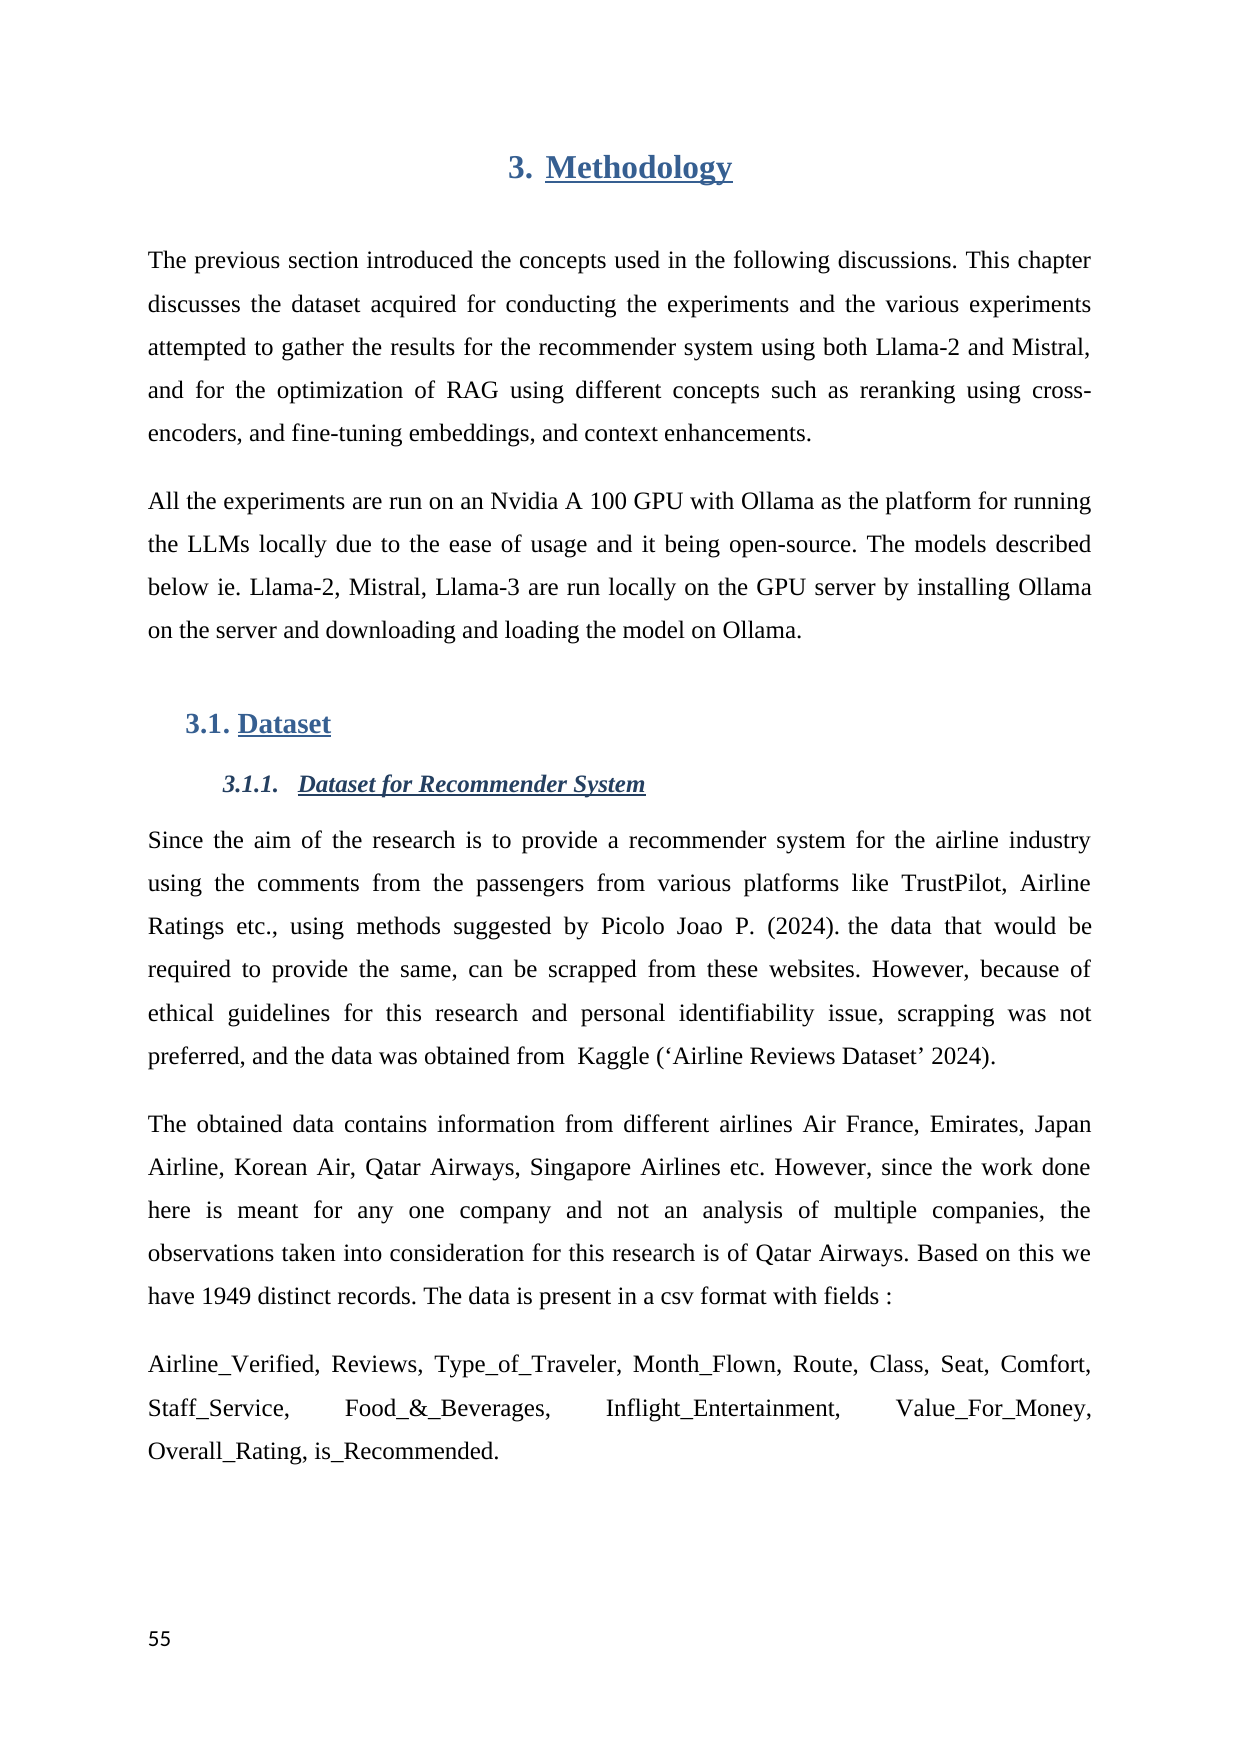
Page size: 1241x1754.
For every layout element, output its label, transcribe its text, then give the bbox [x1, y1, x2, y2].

subtitle Dataset for Recommender System [223, 769, 1092, 798]
text All the experiments are run on an Nvidia A 100 GPU with Ollama as the platform for running the LLMs locally due to the ease of usage and it being open-source. The models described below ie. Llama-2, Mistral, Llama-3 are run locally on the GPU server by installing Ollama on the server and downloading and loading the model on Ollama. [148, 486, 1092, 644]
text The previous section introduced the concepts used in the following discussions. This chapter discusses the dataset acquired for conducting the experiments and the various experiments attempted to gather the results for the recommender system using both Llama-2 and Mistral, and for the optimization of RAG using different concepts such as reranking using cross-encoders, and fine-tuning embeddings, and context enhancements. [148, 246, 1092, 447]
subtitle Methodology [148, 148, 1092, 186]
text Airline_Verified, Reviews, Type_of_Traveler, Month_Flown, Route, Class, Seat, Comfort, Staff_Service, Food_&_Beverages, Inflight_Entertainment, Value_For_Money, Overall_Rating, is_Recommended. [148, 1349, 1092, 1464]
text The obtained data contains information from different airlines Air France, Emirates, Japan Airline, Korean Air, Qatar Airways, Singapore Airlines etc. However, since the work done here is meant for any one company and not an analysis of multiple companies, the observations taken into consideration for this research is of Qatar Airways. Based on this we have 1949 distinct records. The data is present in a csv format with fields : [148, 1109, 1092, 1310]
text Since the aim of the research is to provide a recommender system for the airline industry using the comments from the passengers from various platforms like TrustPilot, Airline Ratings etc., using methods suggested by Picolo Joao P. (2024). the data that would be required to provide the same, can be scrapped from these websites. However, because of ethical guidelines for this research and personal identifiability issue, scrapping was not preferred, and the data was obtained from Kaggle (‘Airline Reviews Dataset’ 2024). [148, 825, 1092, 1069]
subtitle . Dataset [185, 706, 1092, 739]
